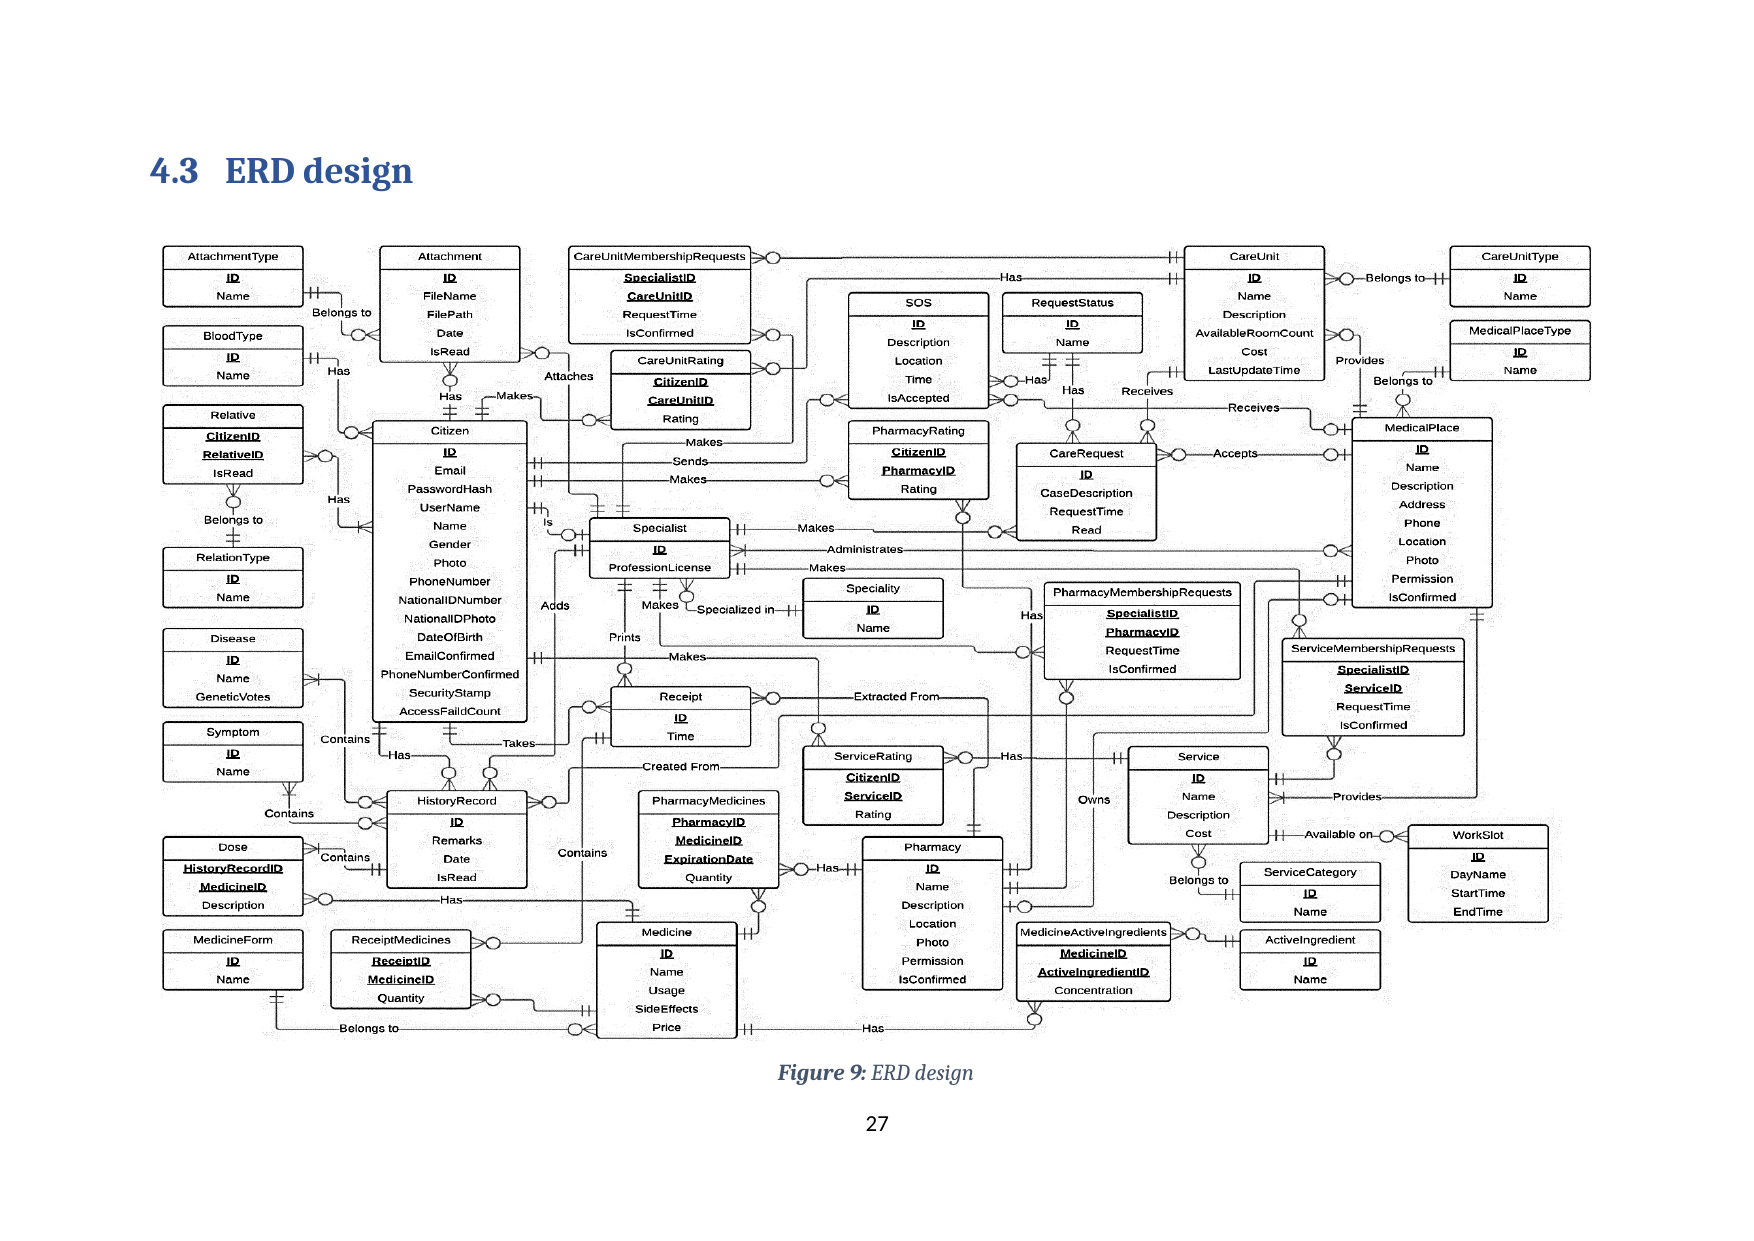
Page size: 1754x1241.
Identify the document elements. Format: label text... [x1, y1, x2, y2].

text Figure 9: ERD design [150, 1059, 1604, 1086]
picture [161, 243, 1593, 1041]
subtitle 4.3 ERD design [150, 150, 1604, 193]
